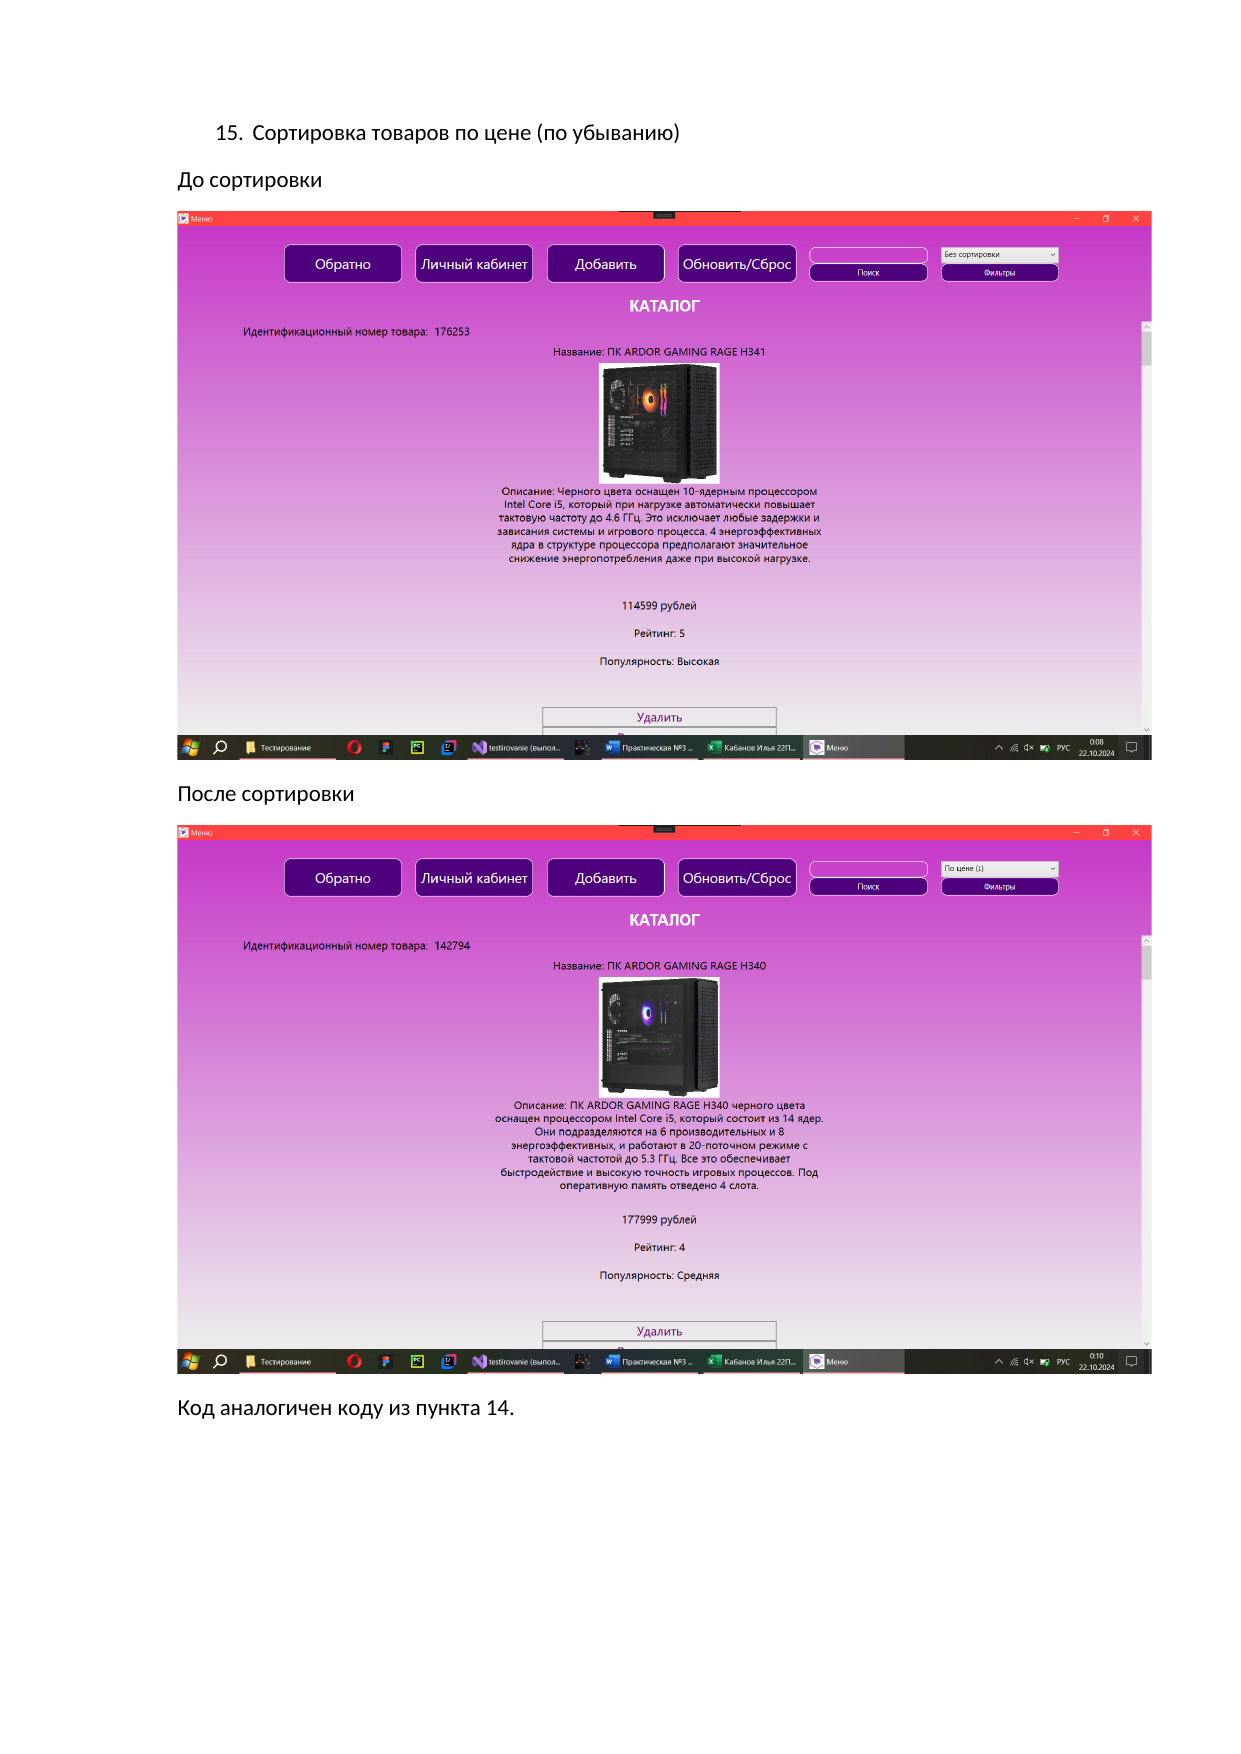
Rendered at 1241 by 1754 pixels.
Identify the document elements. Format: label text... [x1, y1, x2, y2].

picture [177, 211, 1152, 760]
text Код аналогичен коду из пункта 14. [177, 1393, 1152, 1421]
text После сортировки [177, 779, 1152, 807]
text До сортировки [177, 165, 1152, 193]
picture [177, 825, 1152, 1374]
list Сортировка товаров по цене (по убыванию) [215, 118, 1152, 146]
